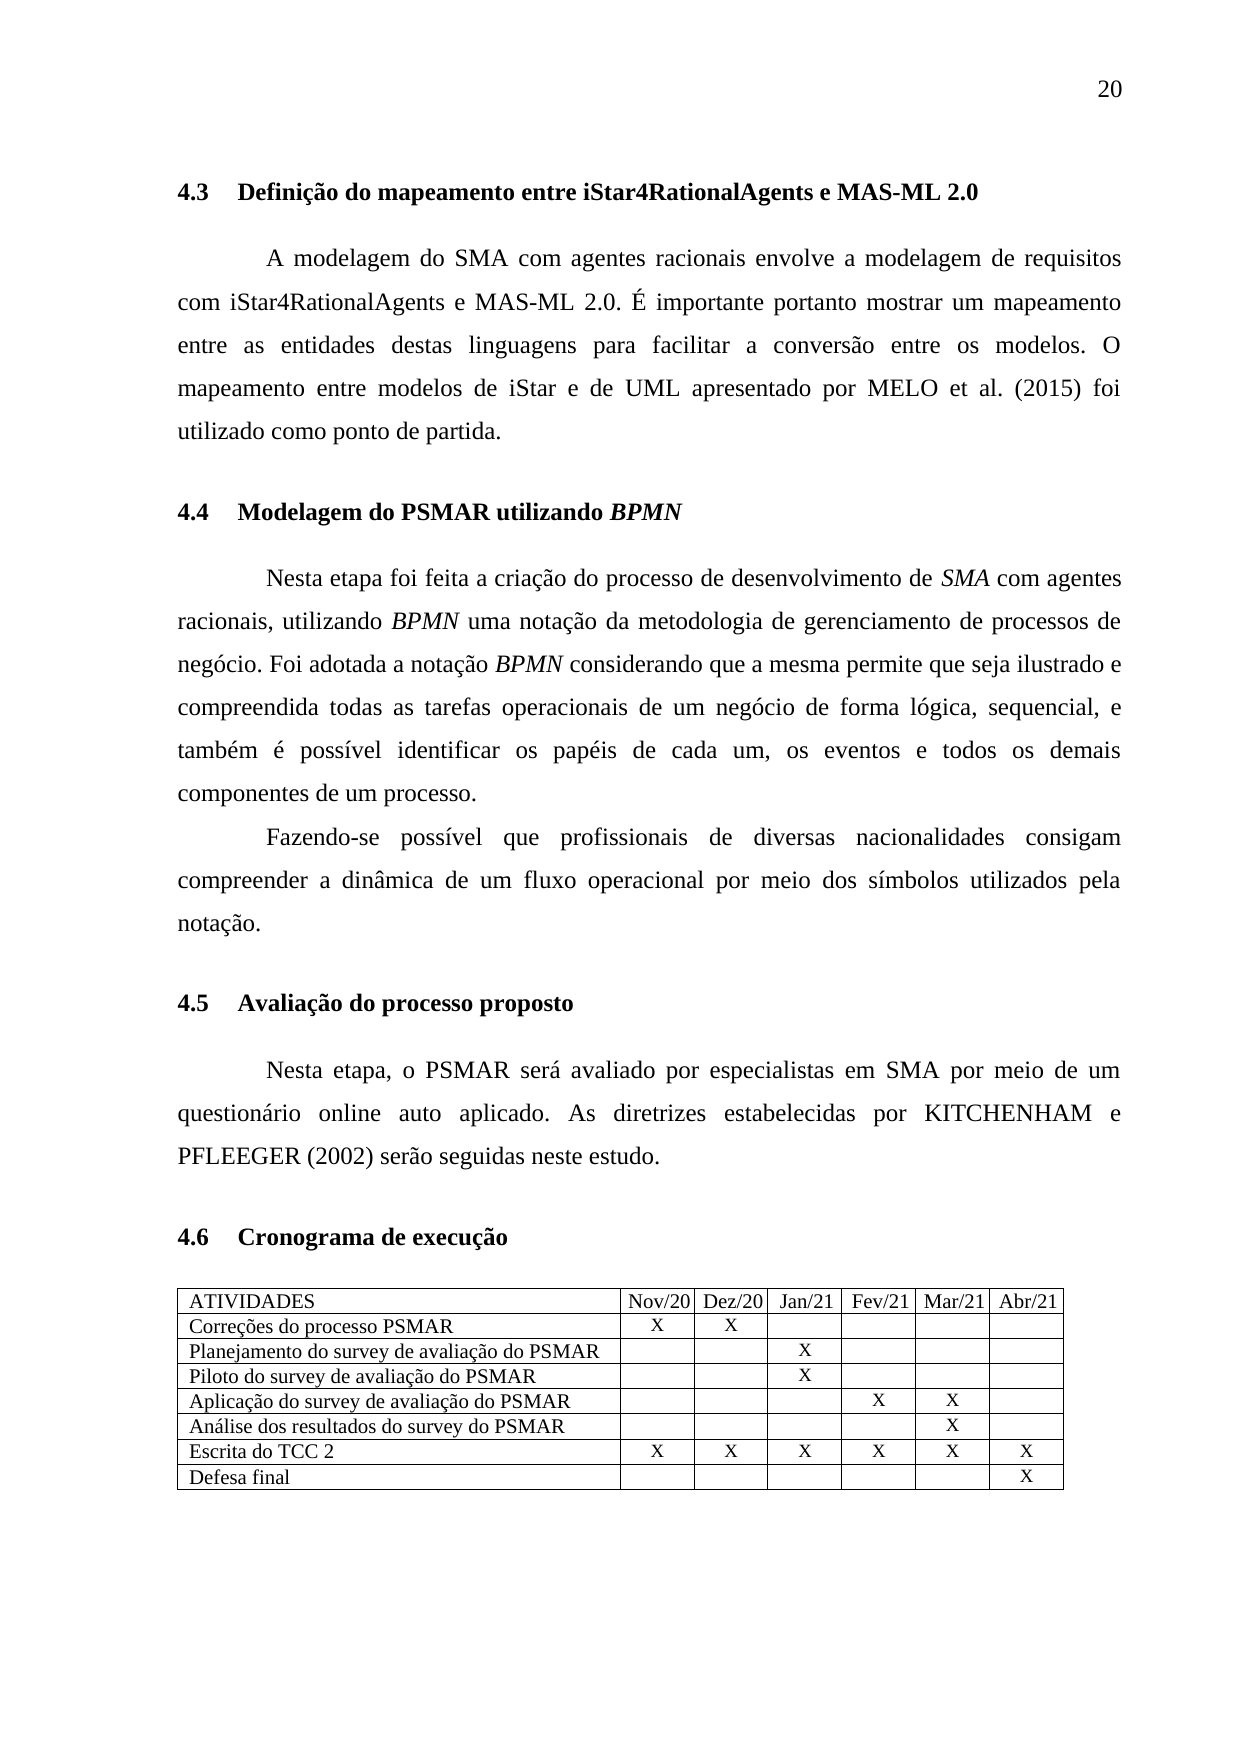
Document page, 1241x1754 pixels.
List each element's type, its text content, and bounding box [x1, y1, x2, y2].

table_cell [842, 1465, 915, 1489]
text Nesta etapa, o PSMAR será avaliado por especialistas em SMA por meio de um questionário online auto aplicado. As diretrizes estabelecidas por KITCHENHAM e PFLEEGER (2002) serão seguidas neste estudo. [177, 1055, 1122, 1170]
table_cell [768, 1389, 841, 1413]
table_cell [695, 1465, 767, 1489]
table_cell [842, 1339, 915, 1363]
table_cell X [768, 1364, 841, 1388]
table_header ATIVIDADES [178, 1289, 620, 1313]
text A modelagem do SMA com agentes racionais envolve a modelagem de requisitos com iStar4RationalAgents e MAS-ML 2.0. É importante portanto mostrar um mapeamento entre as entidades destas linguagens para facilitar a conversão entre os modelos. O mapeamento entre modelos de iStar e de UML apresentado por MELO et al. (2015) foi utilizado como ponto de partida. [177, 243, 1122, 445]
table_cell [695, 1414, 767, 1438]
table_cell X [842, 1389, 915, 1413]
table_cell [621, 1339, 694, 1363]
table_cell X [916, 1440, 989, 1463]
table_cell [842, 1414, 915, 1438]
table_header Abr/21 [990, 1289, 1063, 1313]
table_cell [842, 1364, 915, 1388]
table_cell [916, 1465, 989, 1489]
table_cell [621, 1414, 694, 1438]
table_cell [990, 1339, 1063, 1363]
table_cell [990, 1314, 1063, 1338]
table_cell Piloto do survey de avaliação do PSMAR [178, 1364, 620, 1388]
table_cell X [621, 1440, 694, 1463]
table_cell Análise dos resultados do survey do PSMAR [178, 1414, 620, 1438]
table_cell X [695, 1314, 767, 1338]
table_cell [990, 1389, 1063, 1413]
subtitle Avaliação do processo proposto [177, 988, 1122, 1017]
table_cell X [842, 1440, 915, 1463]
table_cell X [621, 1314, 694, 1338]
table_cell [916, 1364, 989, 1388]
table_header Mar/21 [916, 1289, 989, 1313]
table_cell X [990, 1440, 1063, 1463]
subtitle Modelagem do PSMAR utilizando BPMN [177, 497, 1122, 525]
table_cell [916, 1314, 989, 1338]
table_cell X [990, 1465, 1063, 1489]
table_cell [842, 1314, 915, 1338]
table_cell X [768, 1440, 841, 1463]
table_cell [695, 1339, 767, 1363]
table_cell [621, 1465, 694, 1489]
table_cell [621, 1389, 694, 1413]
table_cell X [768, 1339, 841, 1363]
table_cell [768, 1414, 841, 1438]
table_cell Correções do processo PSMAR [178, 1314, 620, 1338]
table_cell [916, 1339, 989, 1363]
table_cell X [916, 1389, 989, 1413]
table_cell [621, 1364, 694, 1388]
table_cell X [695, 1440, 767, 1463]
table_cell [768, 1314, 841, 1338]
table_header Fev/21 [842, 1289, 915, 1313]
table_cell X [916, 1414, 989, 1438]
table_cell [990, 1414, 1063, 1438]
table_header Dez/20 [695, 1289, 767, 1313]
subtitle Cronograma de execução [177, 1222, 1122, 1250]
table_cell Escrita do TCC 2 [178, 1440, 620, 1463]
table_cell [695, 1389, 767, 1413]
text Nesta etapa foi feita a criação do processo de desenvolvimento de SMA com agentes racionais, utilizando BPMN uma notação da metodologia de gerenciamento de processos de negócio. Foi adotada a notação BPMN considerando que a mesma permite que seja ilustrado e compreendida todas as tarefas operacionais de um negócio de forma lógica, sequencial, e também é possível identificar os papéis de cada um, os eventos e todos os demais componentes de um processo. [177, 563, 1122, 807]
table_cell [990, 1364, 1063, 1388]
table_cell Aplicação do survey de avaliação do PSMAR [178, 1389, 620, 1413]
table_header Nov/20 [621, 1289, 694, 1313]
subtitle Definição do mapeamento entre iStar4RationalAgents e MAS-ML 2.0 [177, 177, 1122, 206]
table_cell [695, 1364, 767, 1388]
table_cell Defesa final [178, 1465, 620, 1489]
table_cell [768, 1465, 841, 1489]
table_cell Planejamento do survey de avaliação do PSMAR [178, 1339, 620, 1363]
text Fazendo-se possível que profissionais de diversas nacionalidades consigam compreender a dinâmica de um fluxo operacional por meio dos símbolos utilizados pela notação. [177, 822, 1122, 937]
table_header Jan/21 [768, 1289, 841, 1313]
